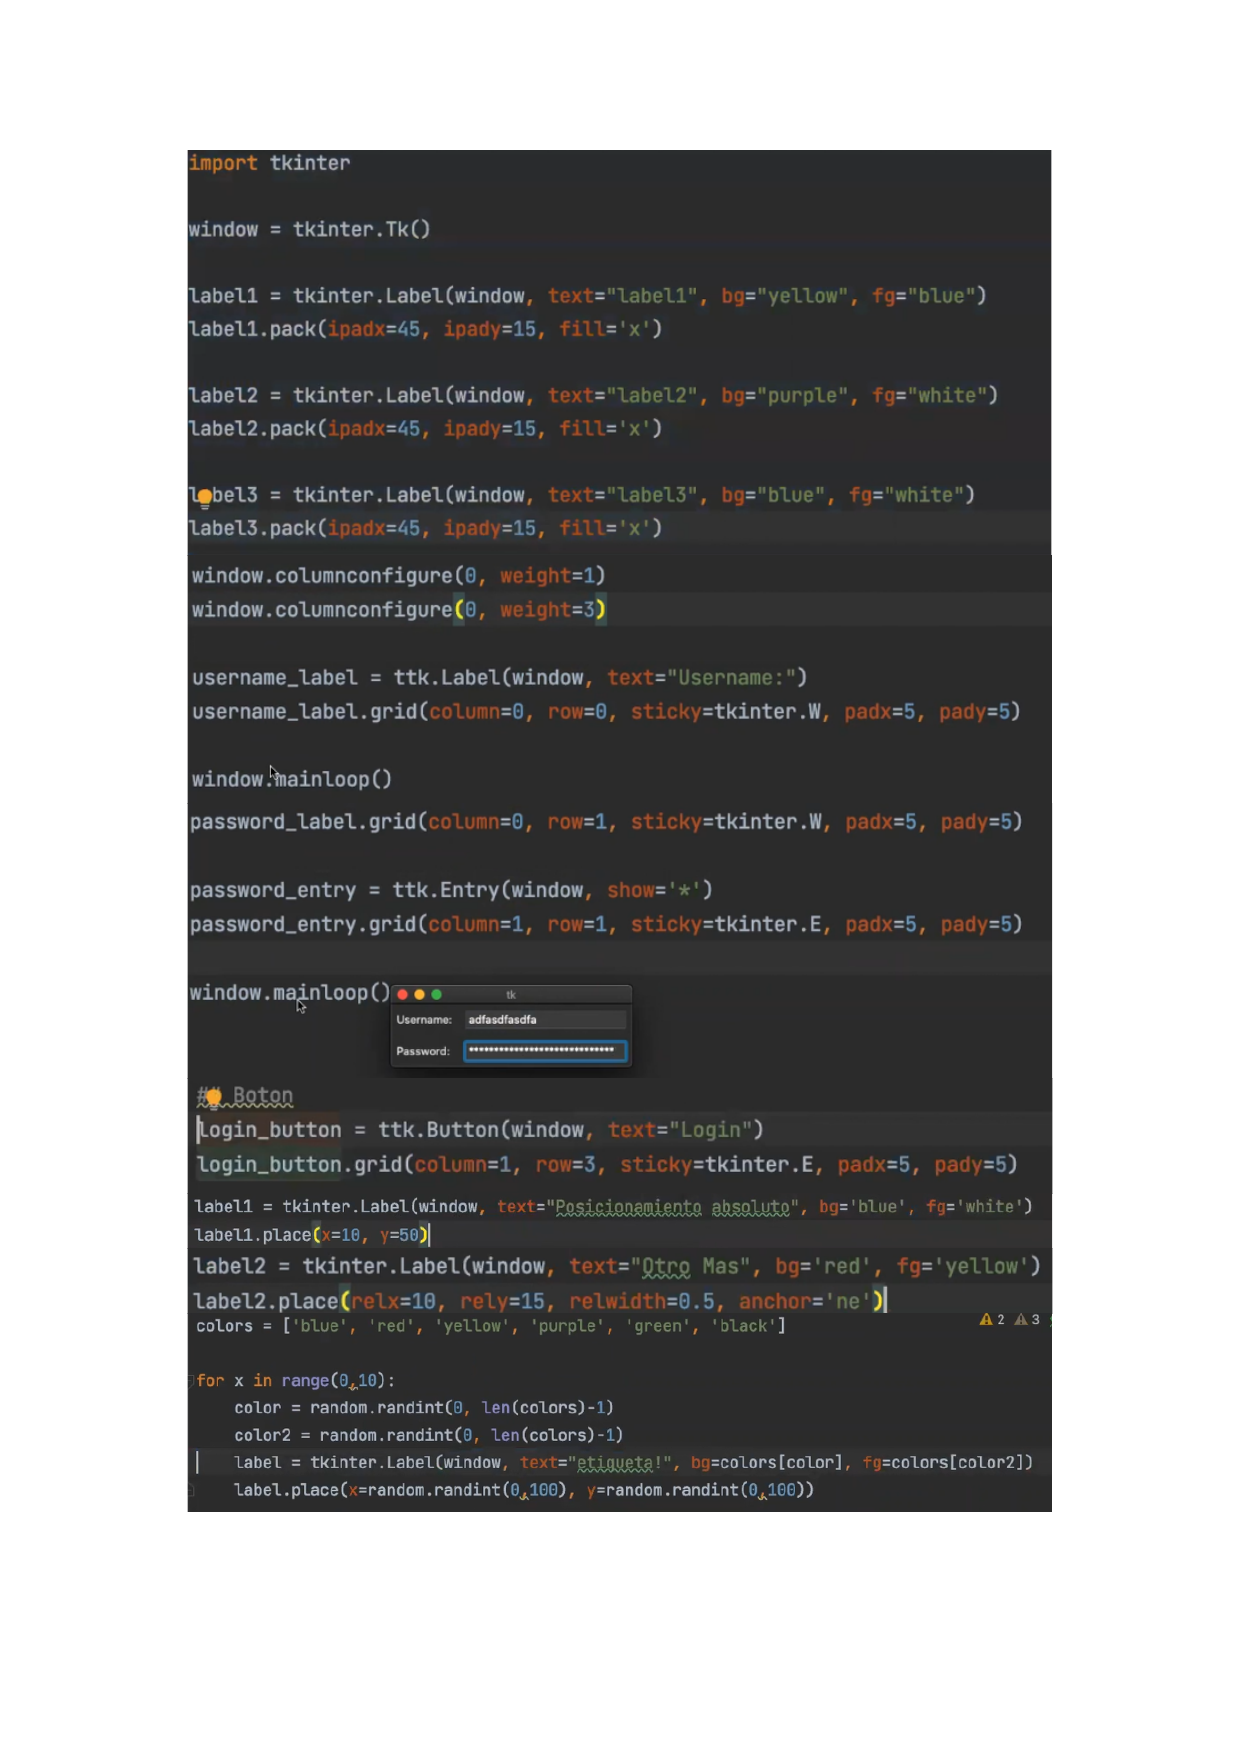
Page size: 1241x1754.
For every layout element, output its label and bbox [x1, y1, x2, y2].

picture [187, 150, 1053, 1512]
